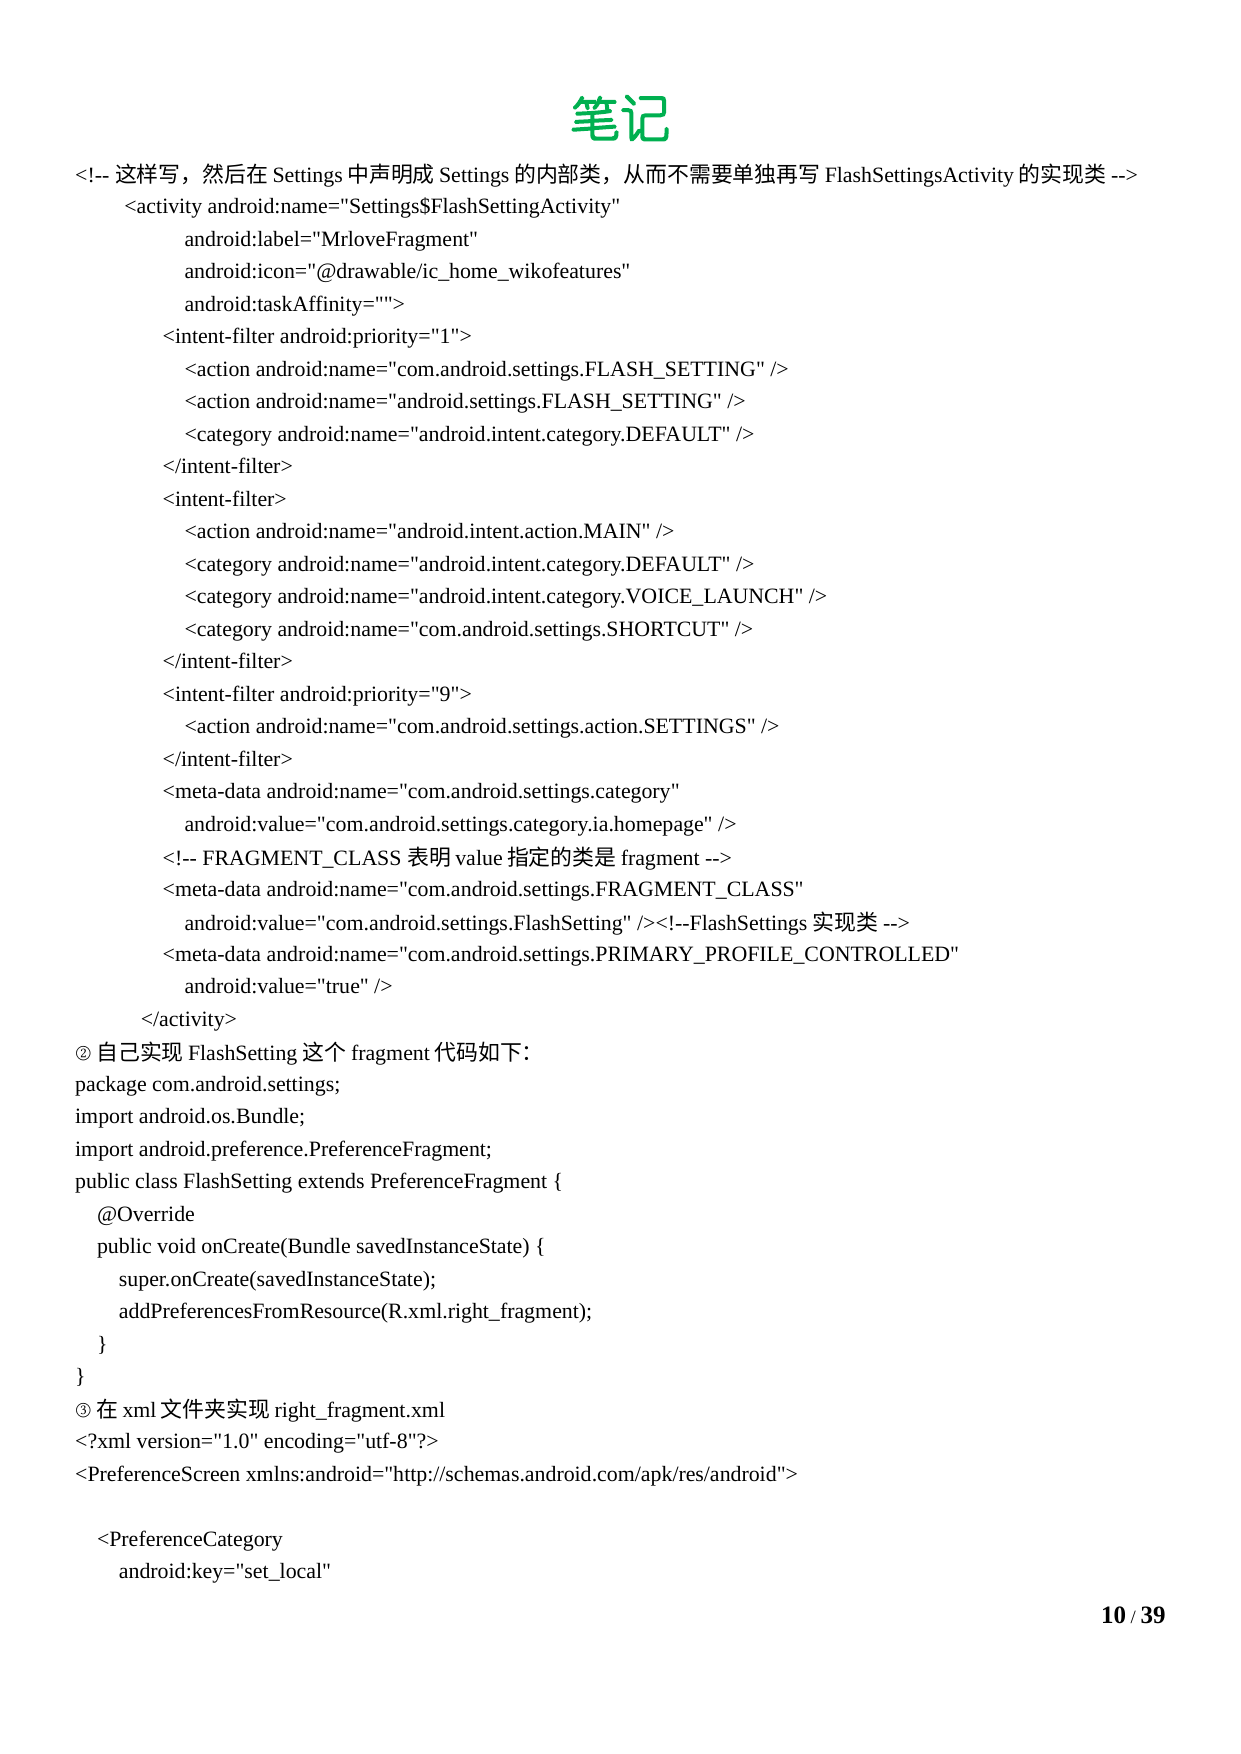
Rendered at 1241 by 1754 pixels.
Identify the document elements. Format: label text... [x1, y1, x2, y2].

text </activity> [75, 1002, 1165, 1034]
text @Override [75, 1197, 1165, 1229]
text } [75, 1359, 1165, 1392]
text android:label="MrloveFragment" [75, 222, 1165, 254]
text <PreferenceCategory [75, 1522, 1165, 1554]
text <meta-data android:name="com.android.settings.FRAGMENT_CLASS" [75, 872, 1165, 904]
text <meta-data android:name="com.android.settings.PRIMARY_PROFILE_CONTROLLED" [75, 937, 1165, 969]
text <category android:name="com.android.settings.SHORTCUT" /> [75, 612, 1165, 644]
text <category android:name="android.intent.category.DEFAULT" /> [75, 547, 1165, 579]
text import android.preference.PreferenceFragment; [75, 1132, 1165, 1164]
text <category android:name="android.intent.category.VOICE_LAUNCH" /> [75, 579, 1165, 612]
text super.onCreate(savedInstanceState); [75, 1262, 1165, 1294]
text </intent-filter> [75, 449, 1165, 482]
text <intent-filter> [75, 482, 1165, 514]
text <intent-filter android:priority="9"> [75, 677, 1165, 709]
text <action android:name="android.settings.FLASH_SETTING" /> [75, 384, 1165, 417]
text public class FlashSetting extends PreferenceFragment { [75, 1164, 1165, 1197]
text android:value="com.android.settings.category.ia.homepage" /> [75, 807, 1165, 839]
text <action android:name="com.android.settings.FLASH_SETTING" /> [75, 352, 1165, 384]
text <action android:name="android.intent.action.MAIN" /> [75, 514, 1165, 547]
text package com.android.settings; [75, 1067, 1165, 1099]
text <!-- FRAGMENT_CLASS 表明value指定的类是fragment --> [75, 839, 1165, 872]
text android:icon="@drawable/ic_home_wikofeatures" [75, 254, 1165, 287]
text <meta-data android:name="com.android.settings.category" [75, 774, 1165, 807]
text <action android:name="com.android.settings.action.SETTINGS" /> [75, 709, 1165, 742]
text </intent-filter> [75, 742, 1165, 774]
text ②自己实现FlashSetting 这个fragment代码如下： [75, 1034, 1165, 1067]
text } [75, 1327, 1165, 1359]
text android:value="true" /> [75, 969, 1165, 1002]
text addPreferencesFromResource(R.xml.right_fragment); [75, 1294, 1165, 1327]
text <category android:name="android.intent.category.DEFAULT" /> [75, 417, 1165, 449]
text <activity android:name="Settings$FlashSettingActivity" [75, 189, 1165, 222]
text <intent-filter android:priority="1"> [75, 319, 1165, 352]
text <?xml version="1.0" encoding="utf-8"?> [75, 1424, 1165, 1457]
text import android.os.Bundle; [75, 1099, 1165, 1132]
text public void onCreate(Bundle savedInstanceState) { [75, 1229, 1165, 1262]
text <PreferenceScreen xmlns:android="http://schemas.android.com/apk/res/android"> [75, 1457, 1165, 1489]
text </intent-filter> [75, 644, 1165, 677]
text <!-- 这样写，然后在Settings中声明成Settings的内部类，从而不需要单独再写FlashSettingsActivity的实现类 --> [75, 157, 1165, 189]
text android:value="com.android.settings.FlashSetting" /><!--FlashSettings实现类 --> [75, 904, 1165, 937]
text android:taskAffinity=""> [75, 287, 1165, 319]
text android:key="set_local" [75, 1554, 1165, 1587]
text ③在xml文件夹实现right_fragment.xml [75, 1392, 1165, 1424]
